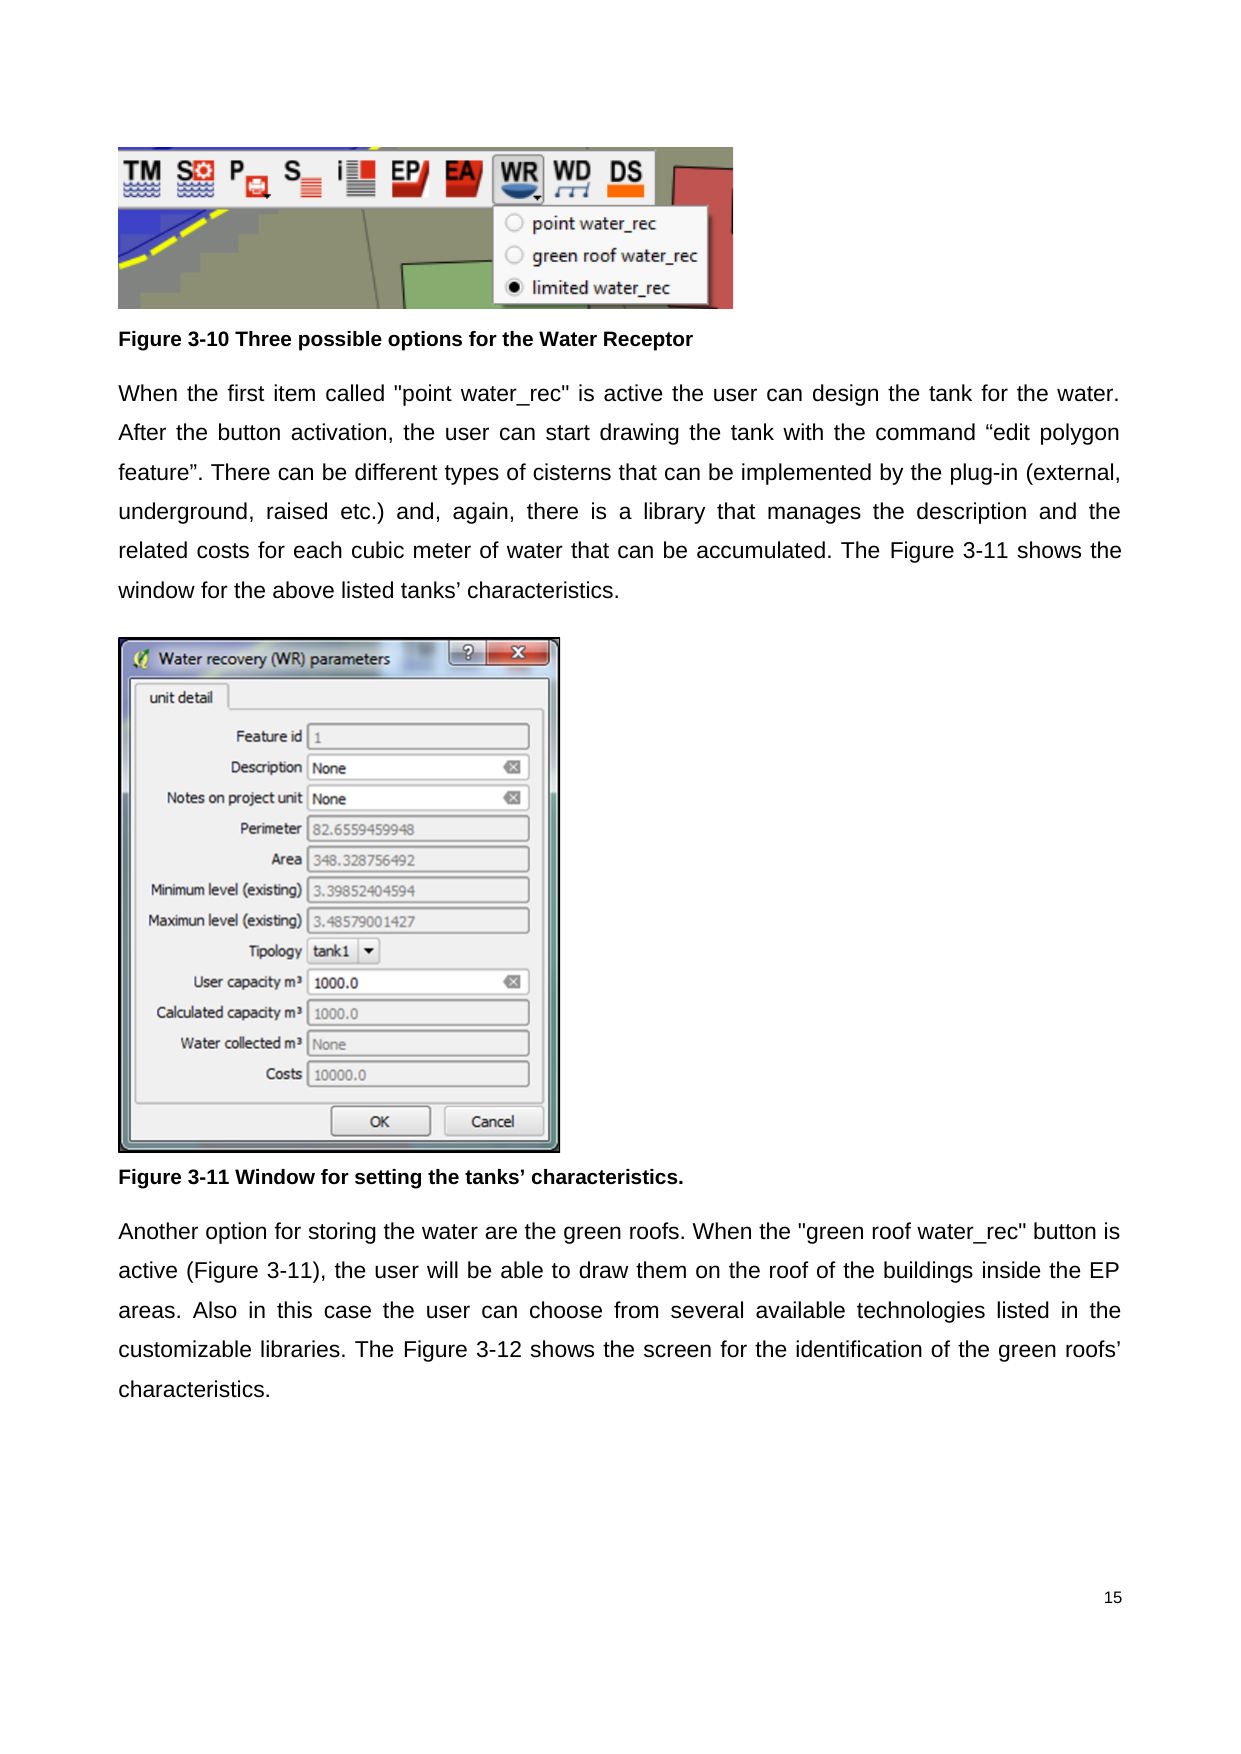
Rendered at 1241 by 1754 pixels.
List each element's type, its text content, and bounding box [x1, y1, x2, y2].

picture [118, 637, 561, 1153]
picture [118, 147, 734, 309]
